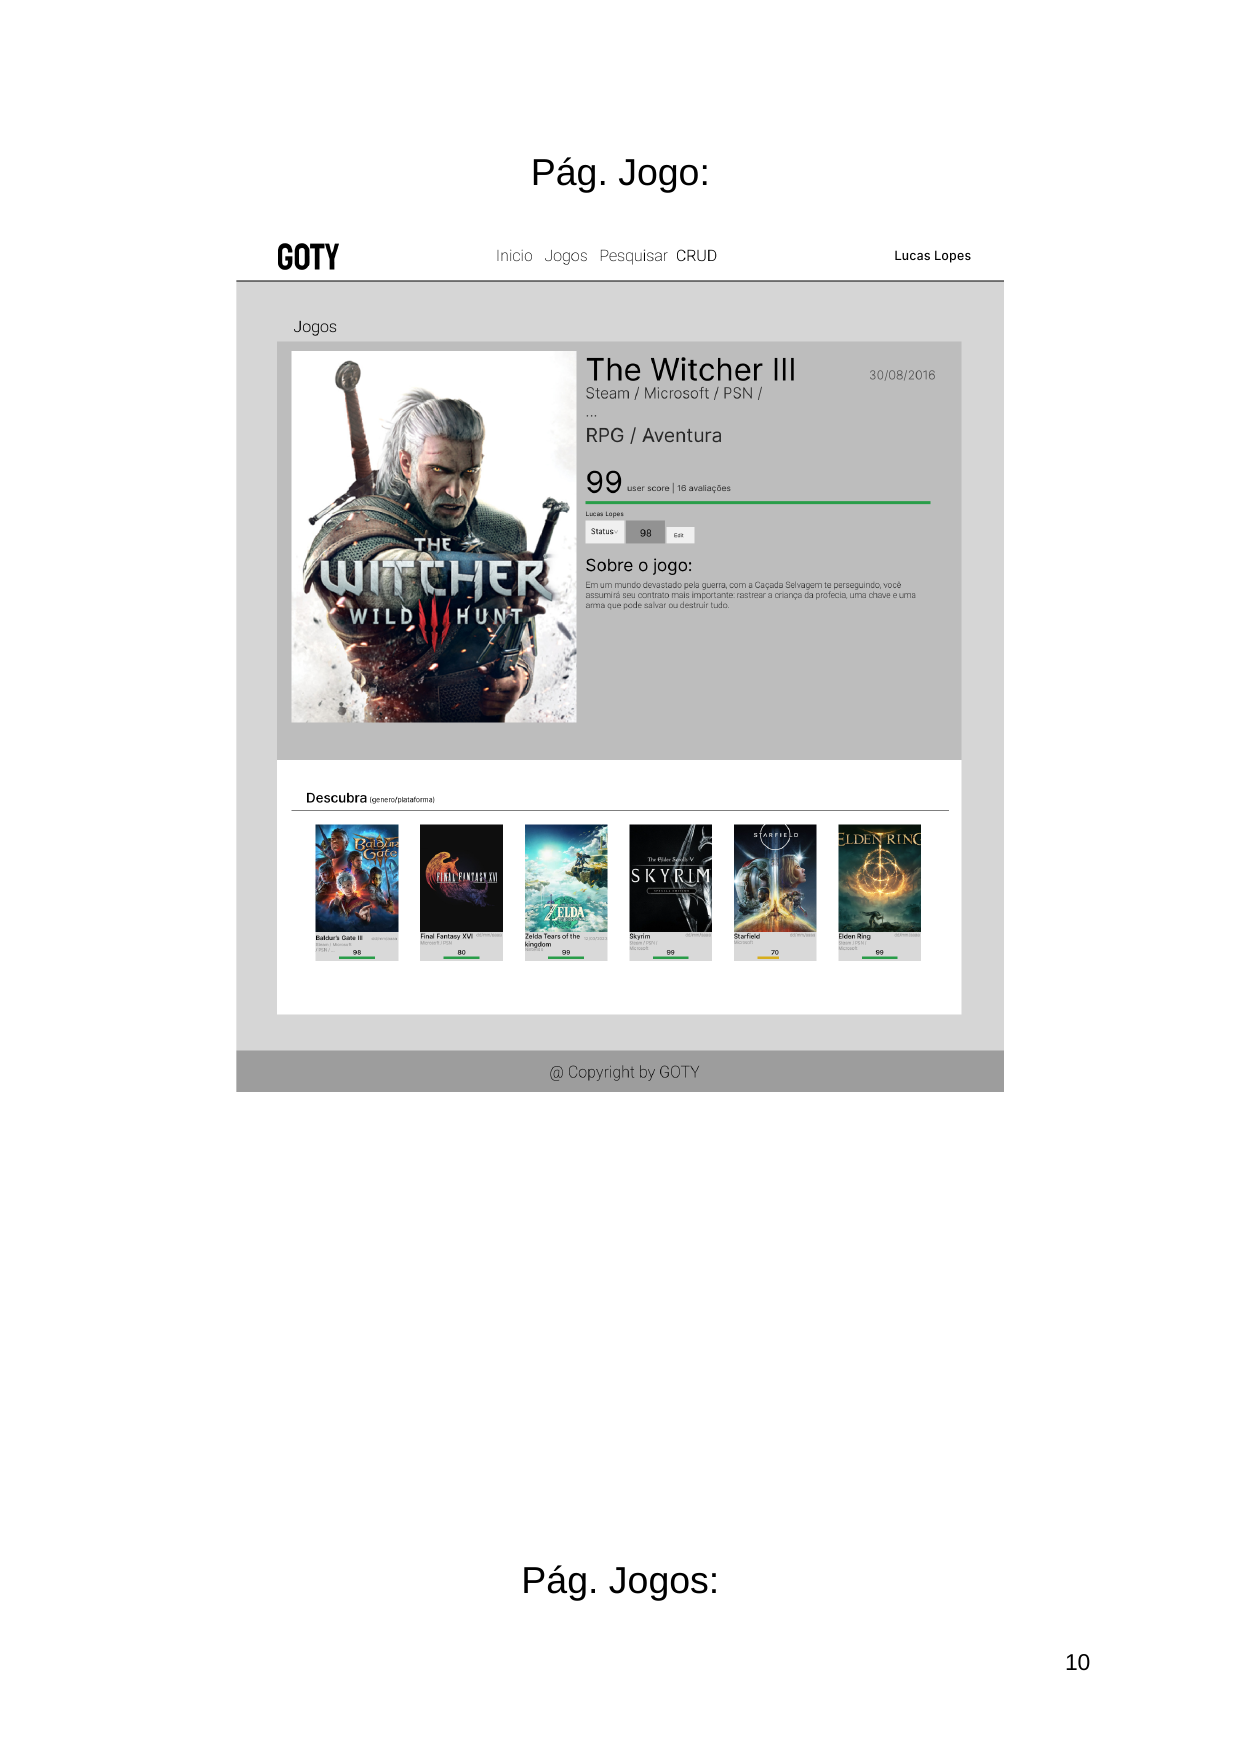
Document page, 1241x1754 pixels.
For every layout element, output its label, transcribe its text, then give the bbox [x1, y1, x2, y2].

text Pág. Jogo: [150, 150, 1090, 193]
text Pág. Jogos: [150, 1558, 1090, 1601]
picture [236, 232, 1004, 1092]
